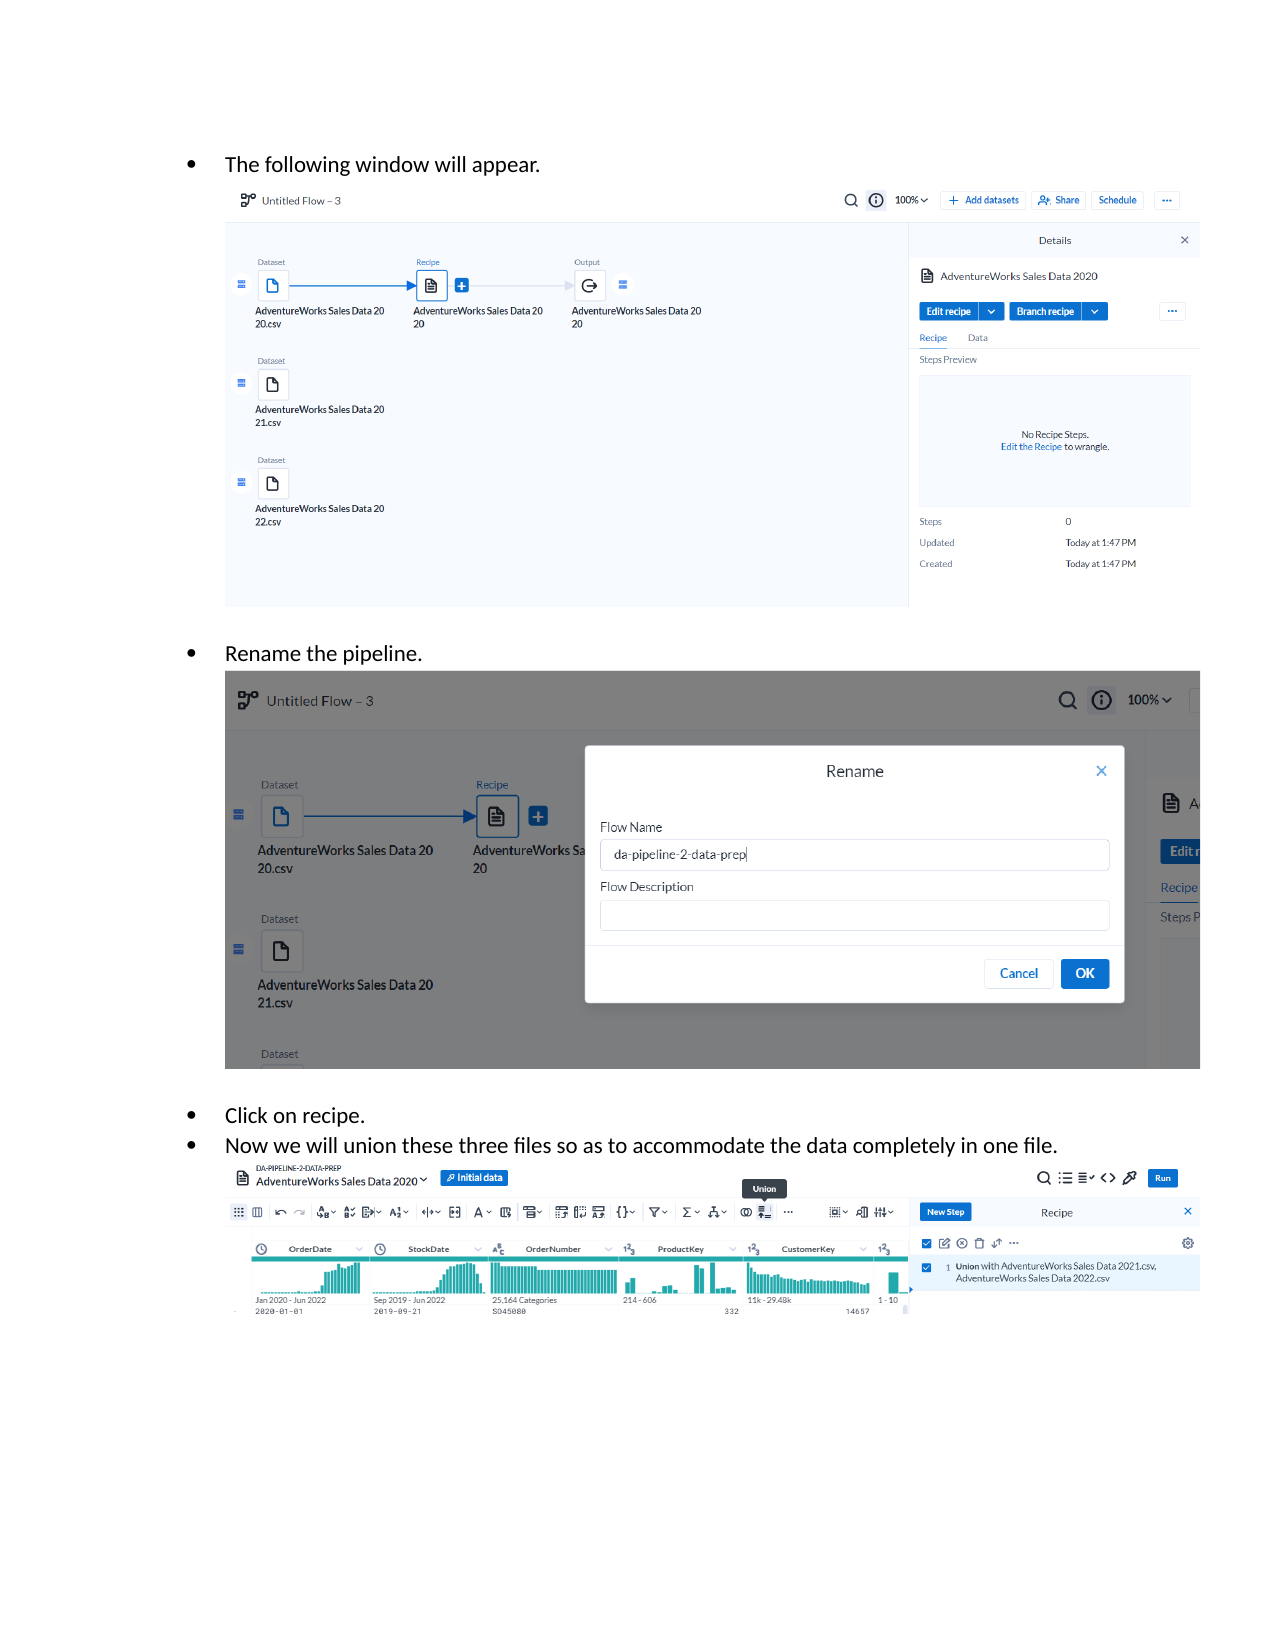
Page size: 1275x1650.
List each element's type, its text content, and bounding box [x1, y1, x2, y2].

list Click on recipe. [187, 1101, 1125, 1129]
picture [225, 180, 1200, 607]
picture [225, 669, 1200, 1069]
picture [225, 1161, 1200, 1314]
